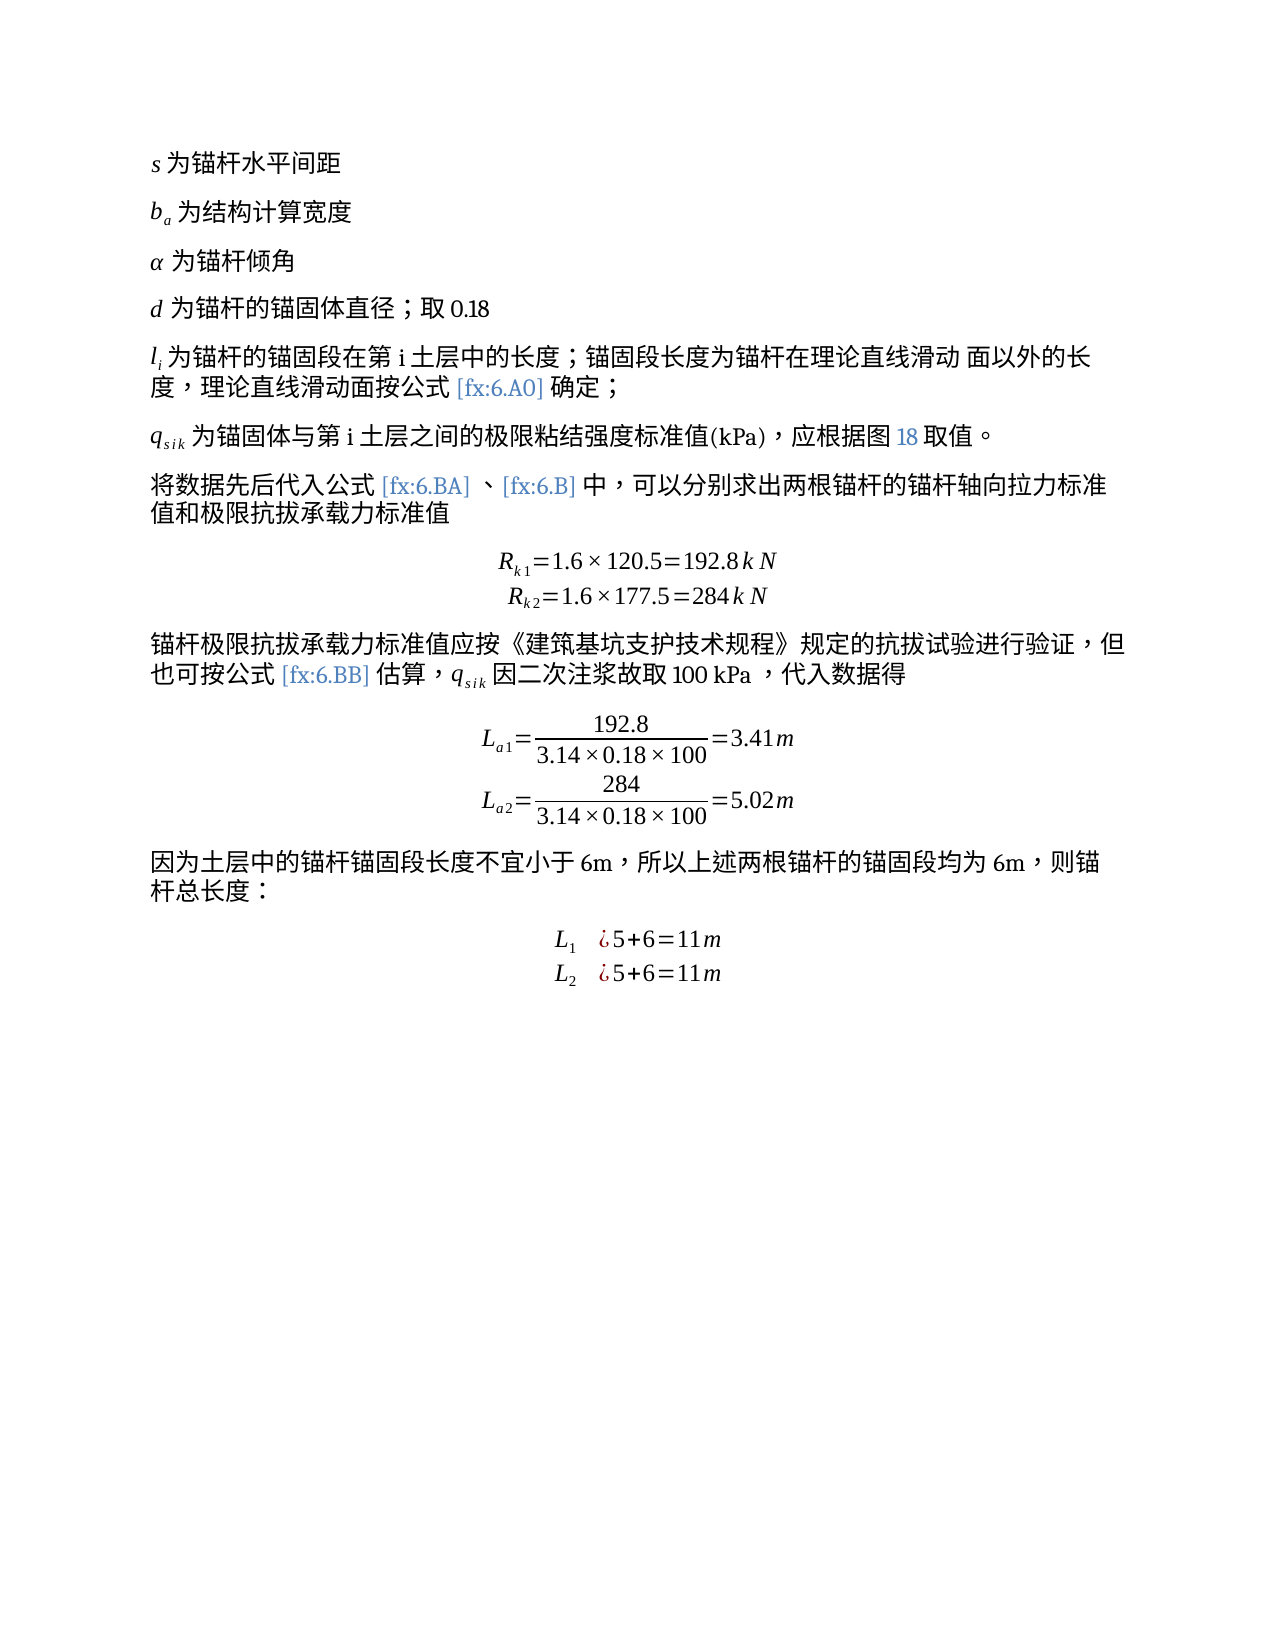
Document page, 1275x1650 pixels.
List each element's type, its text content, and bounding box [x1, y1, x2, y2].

text 为锚杆水平间距 [150, 150, 1125, 179]
text 为结构计算宽度 [150, 197, 1125, 229]
text 锚杆极限抗拔承载力标准值应按《建筑基坑支护技术规程》规定的抗拔试验进行验证，但也可按公式 [fx:6.BB] 估算， 因二次注浆故取 100 kPa ，代入数据得 [150, 631, 1125, 691]
text 将数据先后代入公式 [fx:6.BA] 、[fx:6.B] 中，可以分别求出两根锚杆的锚杆轴向拉力标准值和极限抗拔承载力标准值 [150, 472, 1125, 529]
text 因为土层中的锚杆锚固段长度不宜小于 6m，所以上述两根锚杆的锚固段均为 6m，则锚杆总长度： [150, 849, 1125, 906]
text 为锚杆的锚固体直径；取 0.18 [150, 295, 1125, 324]
text 为锚杆的锚固段在第 i 土层中的长度；锚固段长度为锚杆在理论直线滑动 面以外的长度，理论直线滑动面按公式 [fx:6.A0] 确定； [150, 343, 1125, 403]
text 为锚固体与第 i 土层之间的极限粘结强度标准值(kPa)，应根据图 18 取值。 [150, 421, 1125, 453]
text 为锚杆倾角 [150, 248, 1125, 276]
